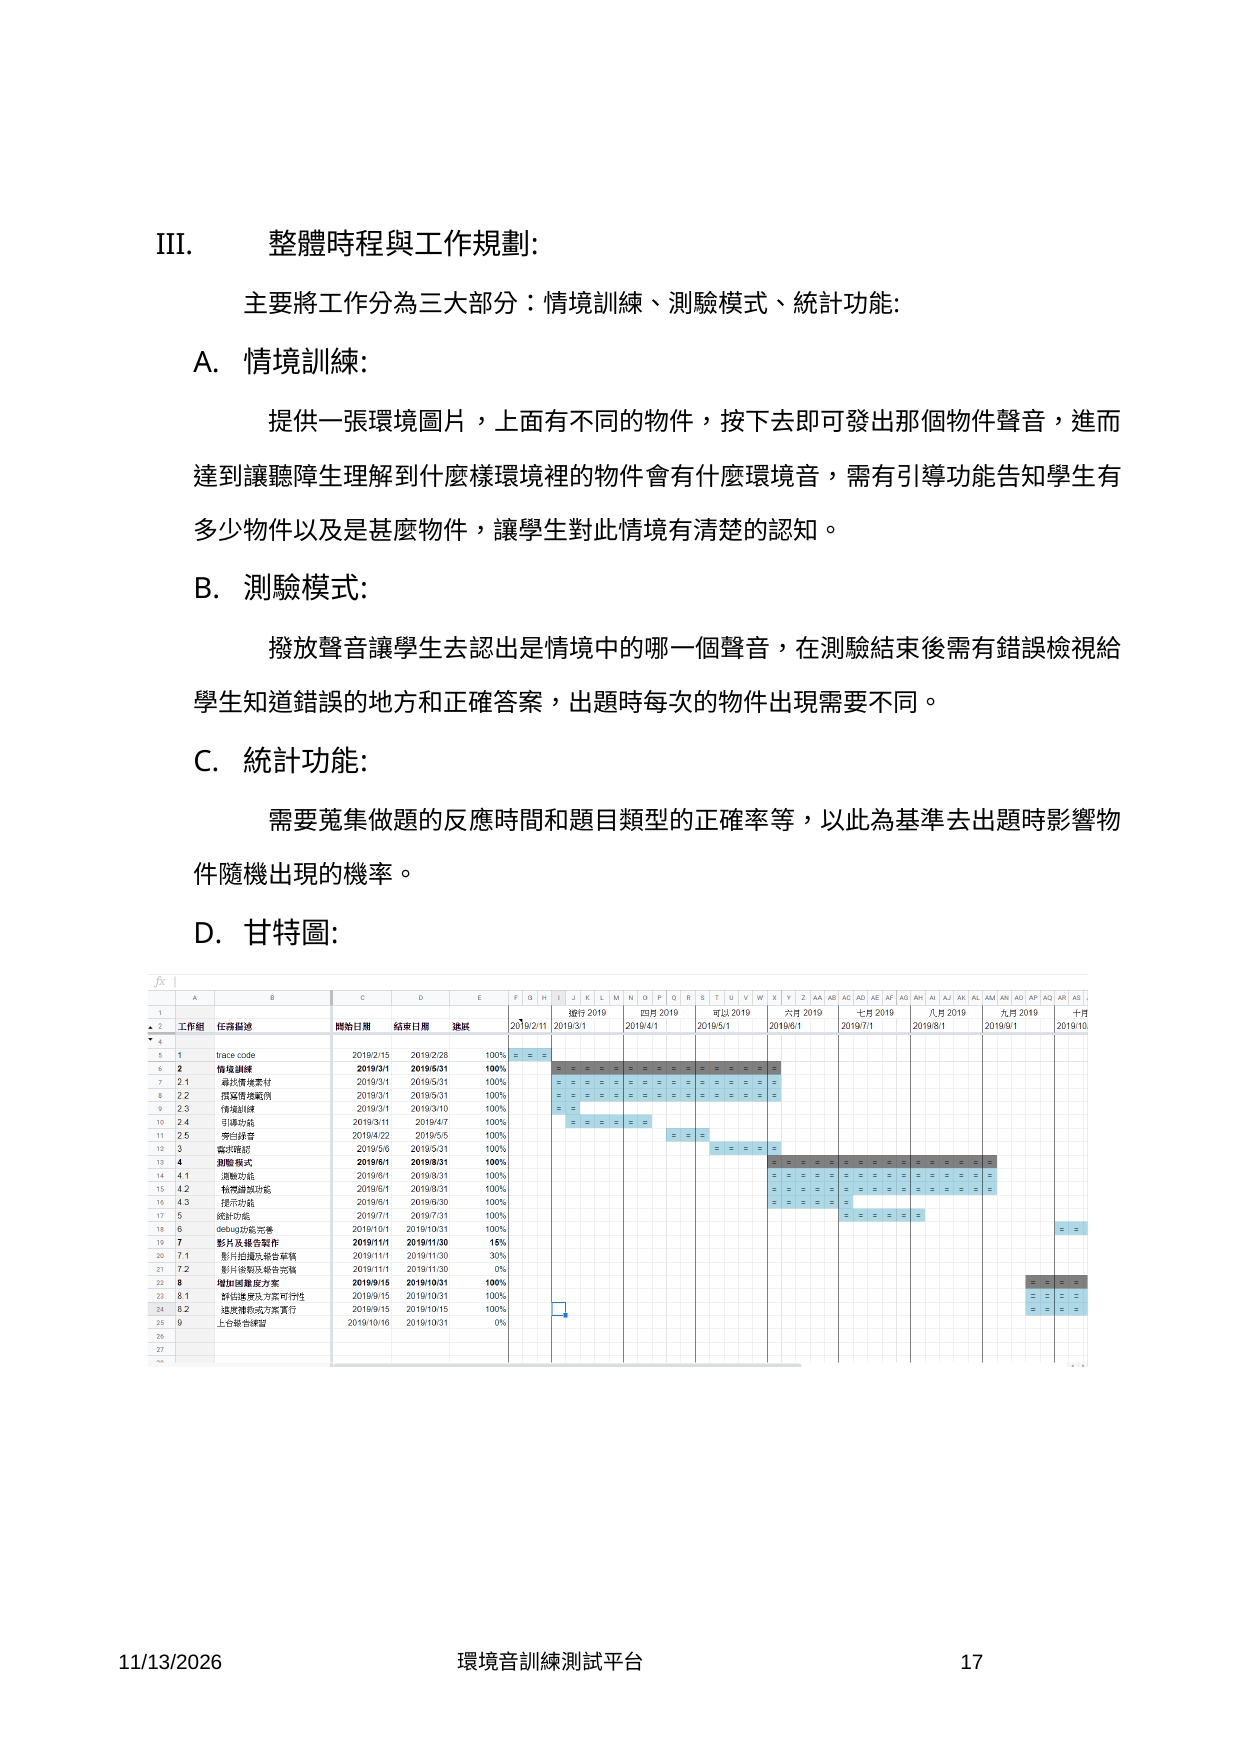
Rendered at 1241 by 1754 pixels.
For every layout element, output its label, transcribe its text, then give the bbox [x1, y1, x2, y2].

list 統計功能: [193, 737, 1122, 779]
list 整體時程與工作規劃: [156, 220, 1122, 263]
picture [147, 972, 1089, 1367]
text 提供一張環境圖片，上面有不同的物件，按下去即可發出那個物件聲音，進而達到讓聽障生理解到什麼樣環境裡的物件會有什麼環境音，需有引導功能告知學生有多少物件以及是甚麼物件，讓學生對此情境有清楚的認知。 [193, 402, 1122, 547]
list 情境訓練: [193, 338, 1122, 381]
text 主要將工作分為三大部分：情境訓練、測驗模式、統計功能: [168, 284, 1122, 320]
list 甘特圖: [193, 909, 1122, 952]
list 測驗模式: [193, 565, 1122, 607]
text 撥放聲音讓學生去認出是情境中的哪一個聲音，在測驗結束後需有錯誤檢視給學生知道錯誤的地方和正確答案，出題時每次的物件出現需要不同。 [193, 628, 1122, 719]
text 需要蒐集做題的反應時間和題目類型的正確率等，以此為基準去出題時影響物件隨機出現的機率。 [193, 801, 1122, 891]
